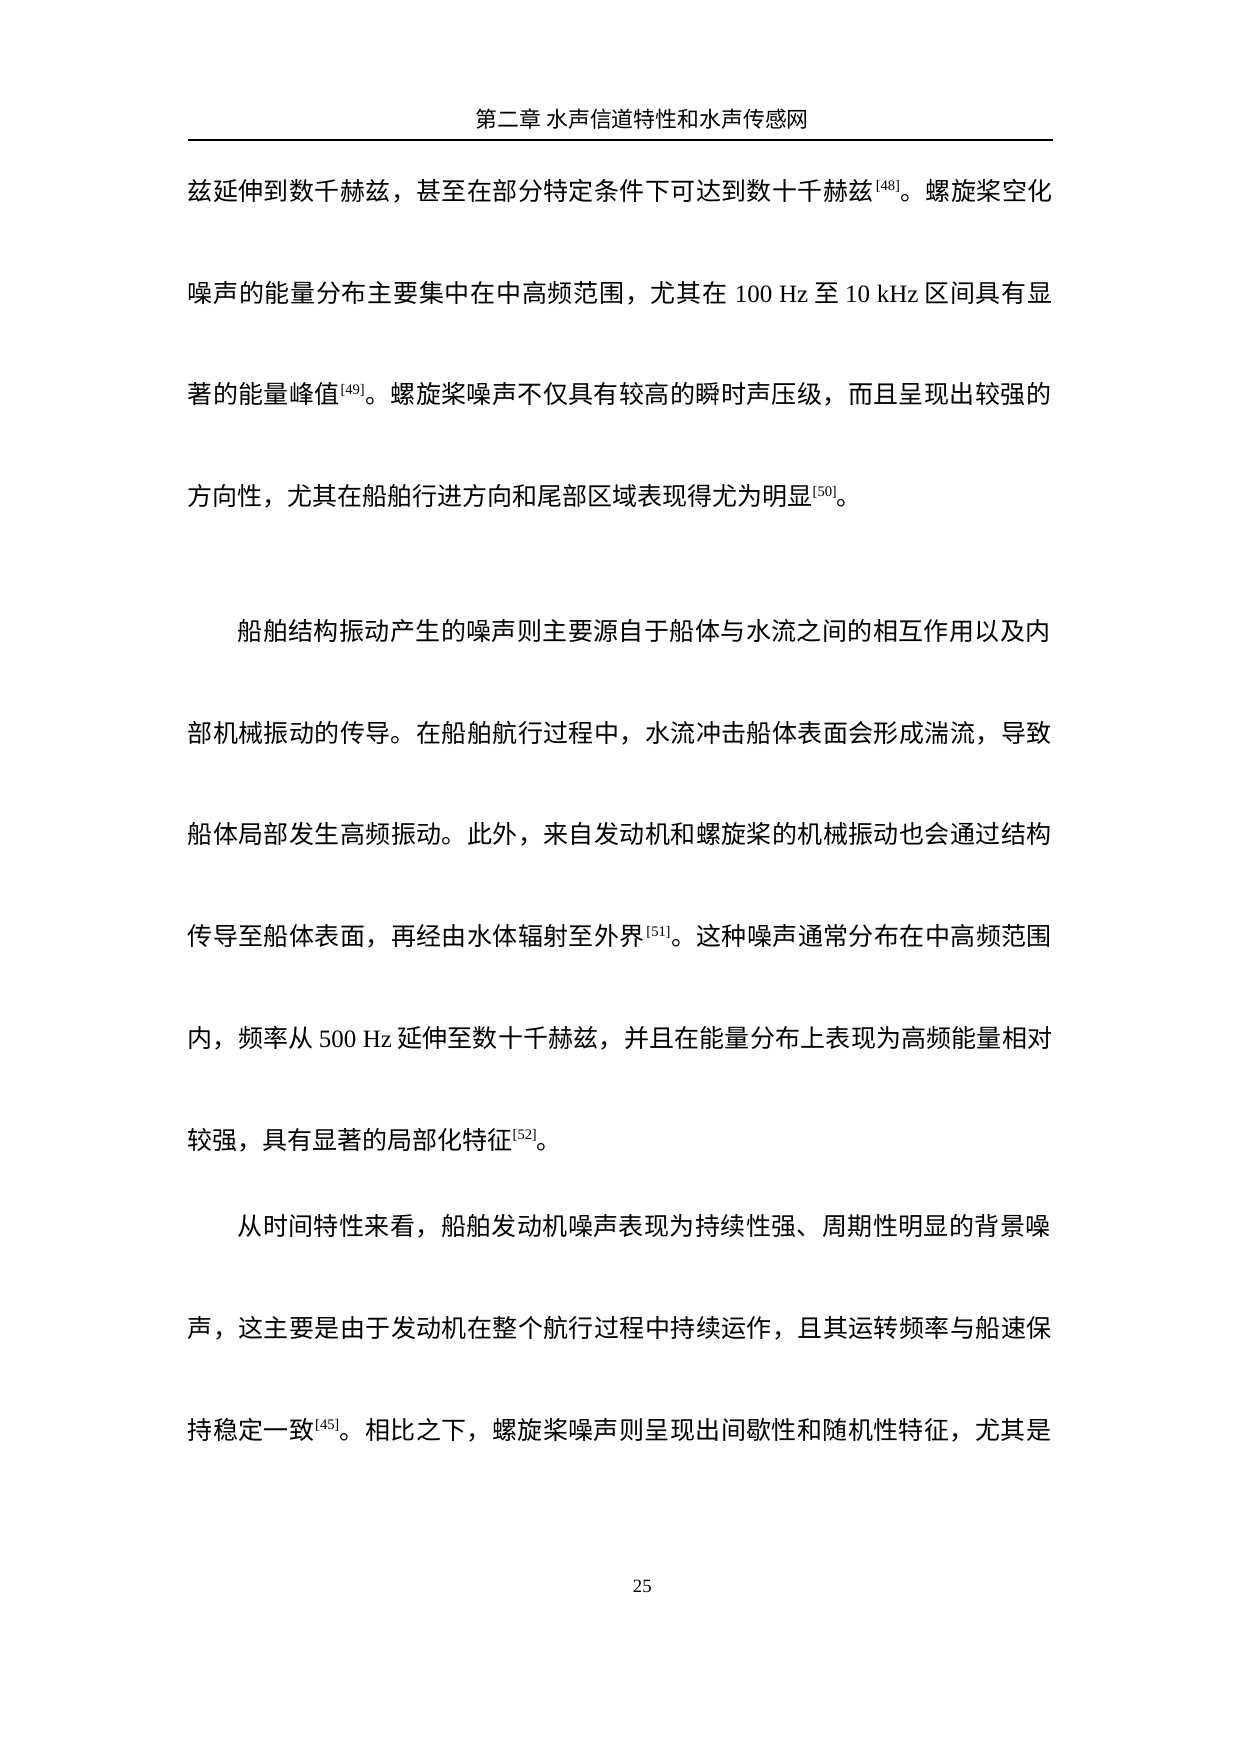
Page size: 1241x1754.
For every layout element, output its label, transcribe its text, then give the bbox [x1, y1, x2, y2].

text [187, 1191, 1053, 1462]
text 船舶结构振动产生的噪声则主要源自于船体与水流之间的相互作用以及内部机械振动的传导。在船舶航行过程中，水流冲击船体表面会形成湍流，导致船体局部发生高频振动。此外，来自发动机和螺旋桨的机械振动也会通过结构传导至船体表面，再经由水体辐射至外界[51]。这种噪声通常分布在中高频范围内，频率从500 Hz延伸至数十千赫兹，并且在能量分布上表现为高频能量相对较强，具有显著的局部化特征[52]。 [187, 595, 1053, 1173]
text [187, 155, 1053, 529]
